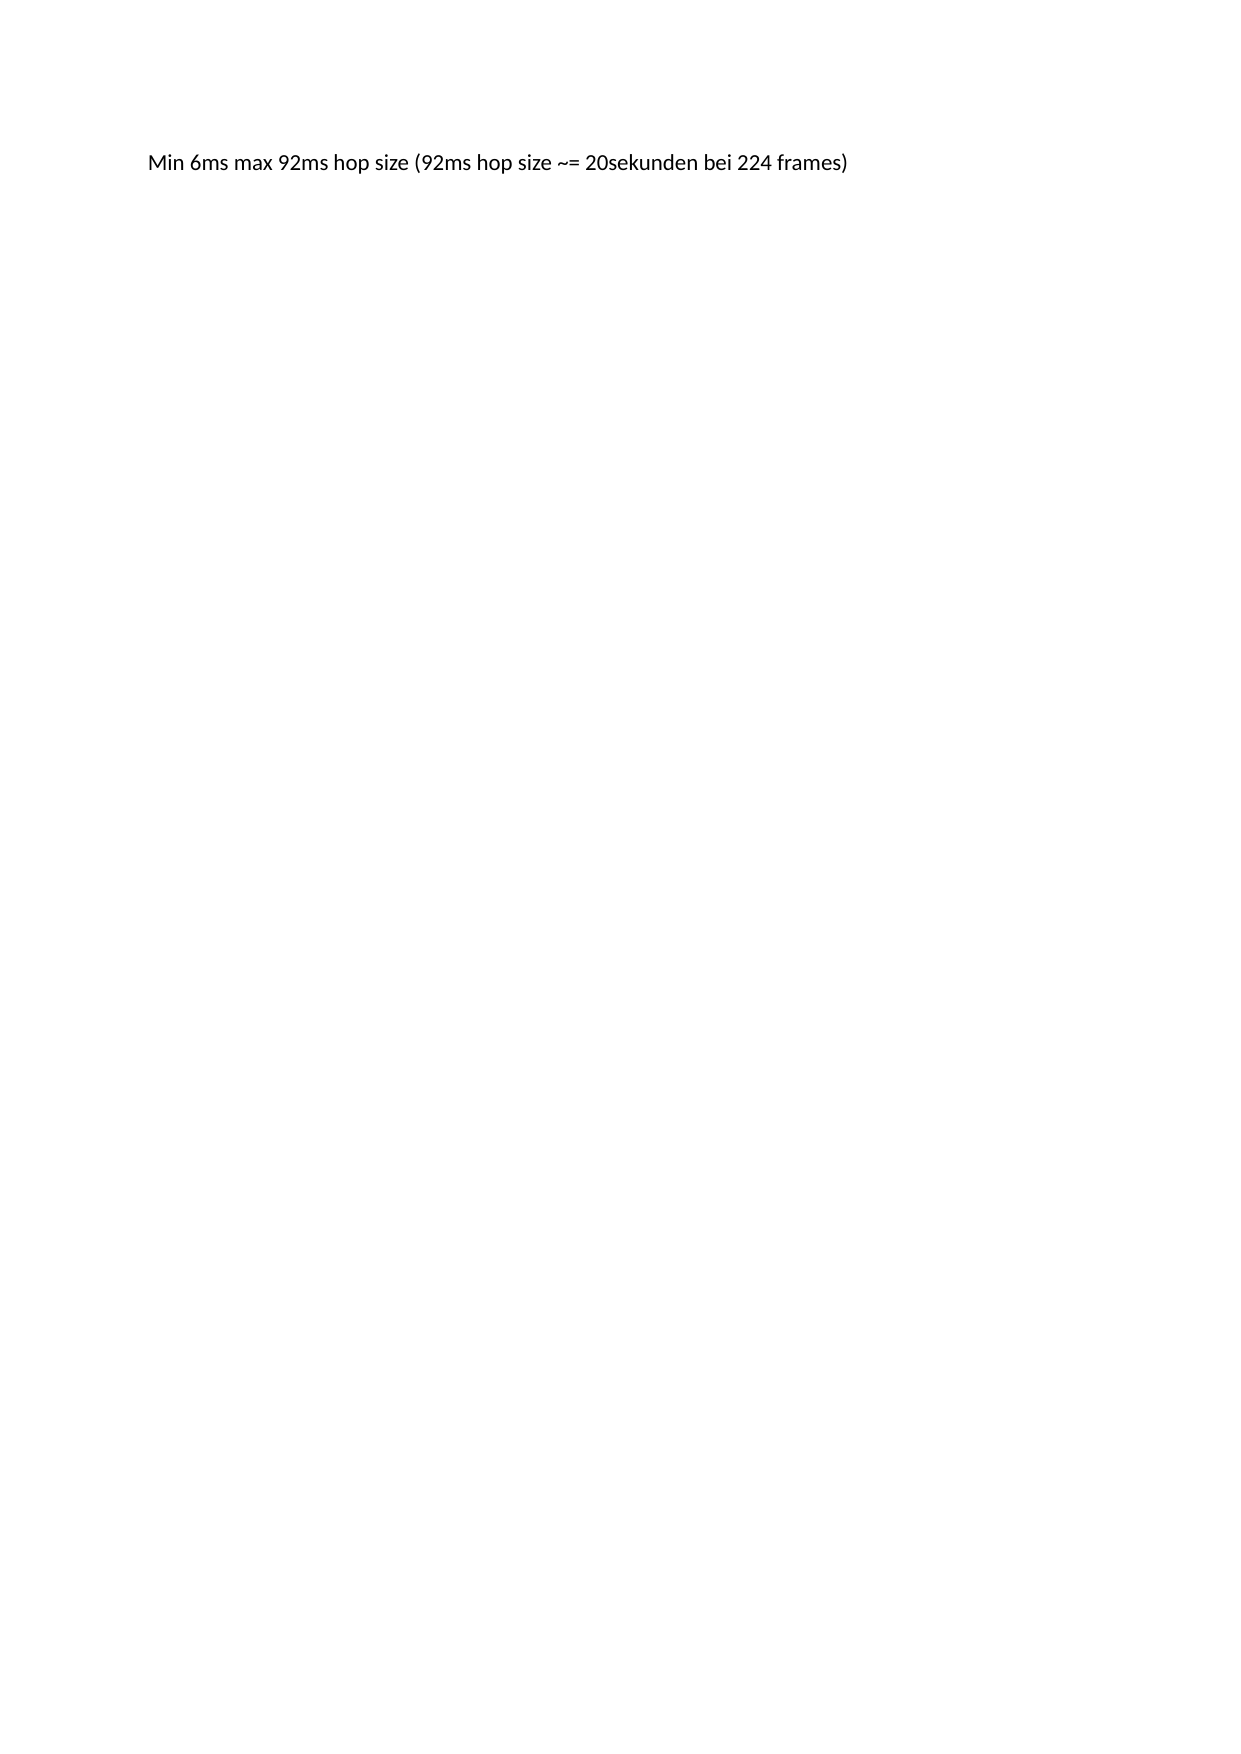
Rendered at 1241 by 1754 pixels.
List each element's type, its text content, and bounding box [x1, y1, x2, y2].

text Min 6ms max 92ms hop size (92ms hop size ~= 20sekunden bei 224 frames) [148, 148, 1093, 176]
